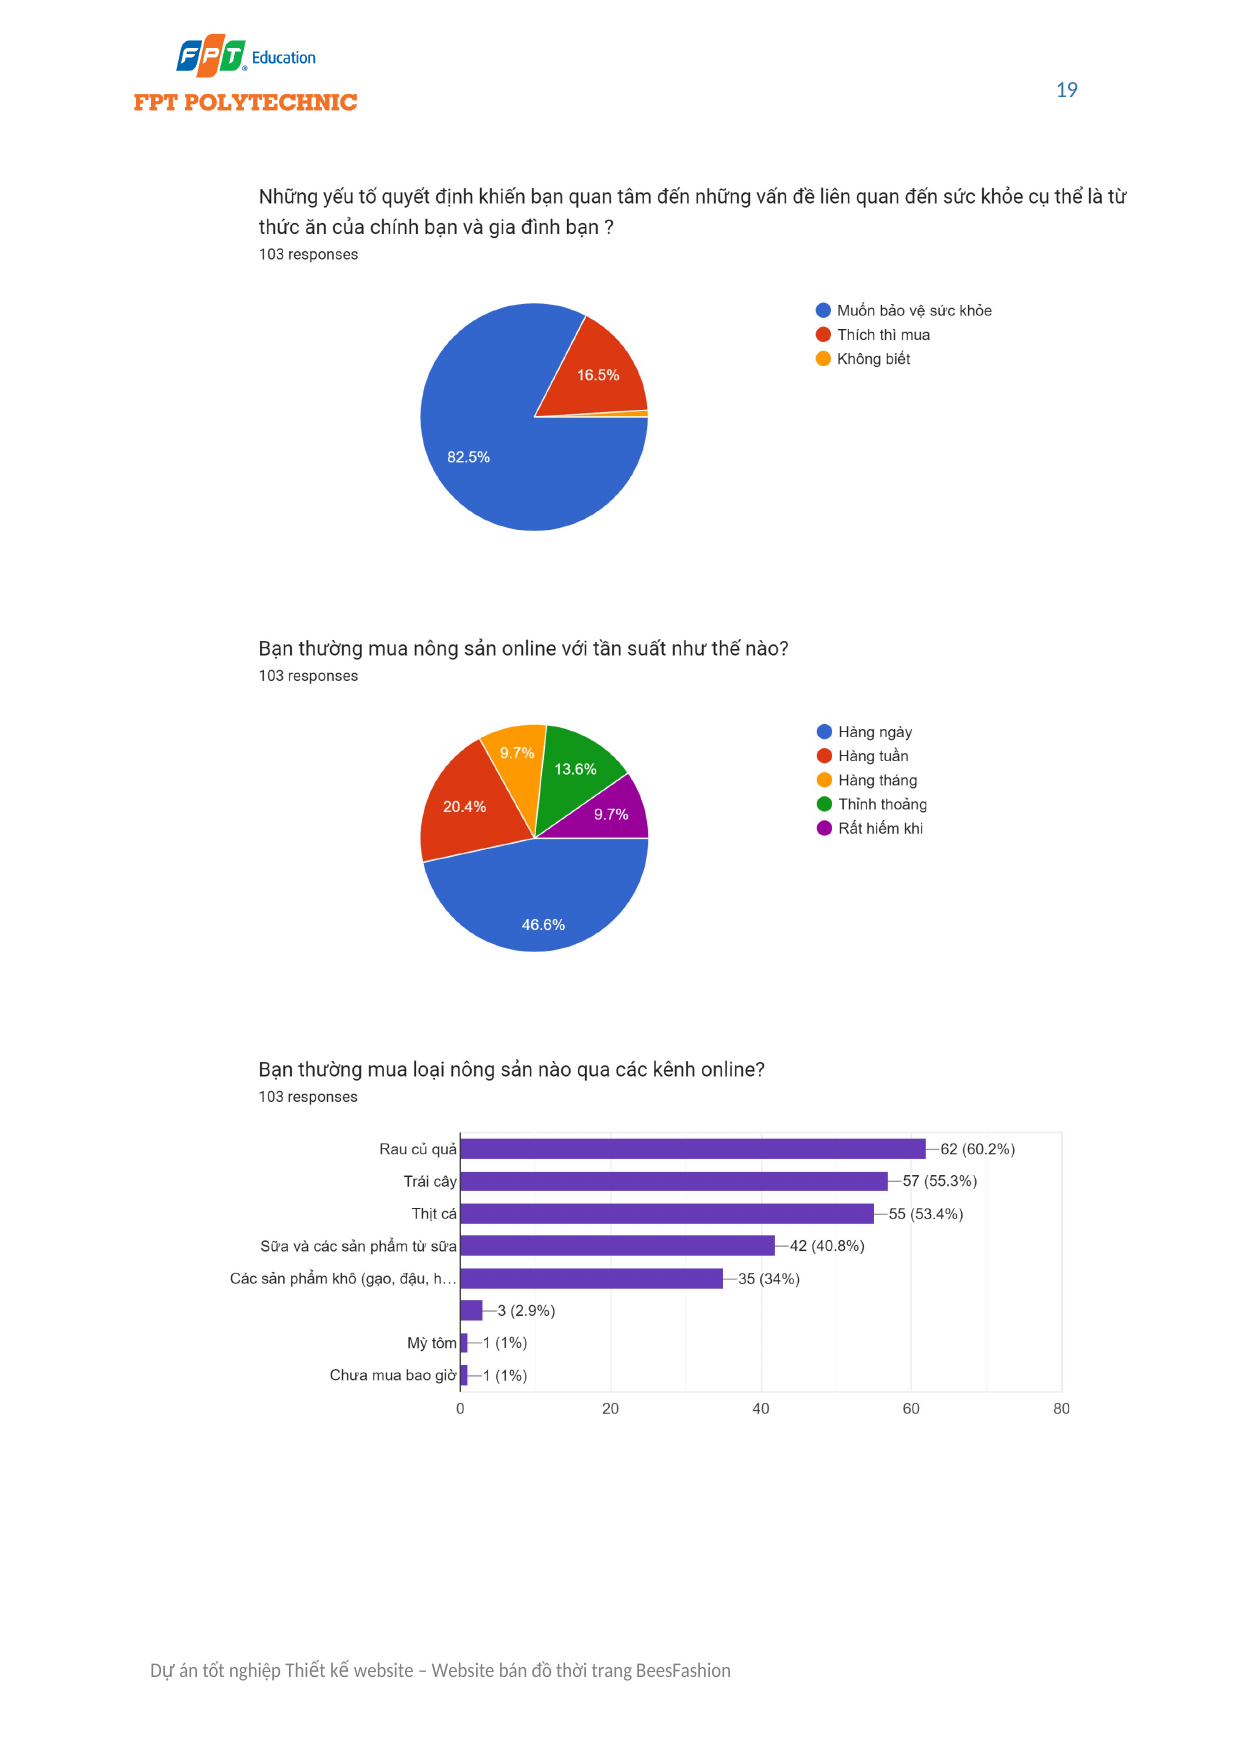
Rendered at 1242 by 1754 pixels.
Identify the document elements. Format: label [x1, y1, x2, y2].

picture [258, 186, 1127, 531]
picture [126, 27, 364, 118]
picture [230, 1059, 1070, 1414]
picture [259, 638, 927, 952]
